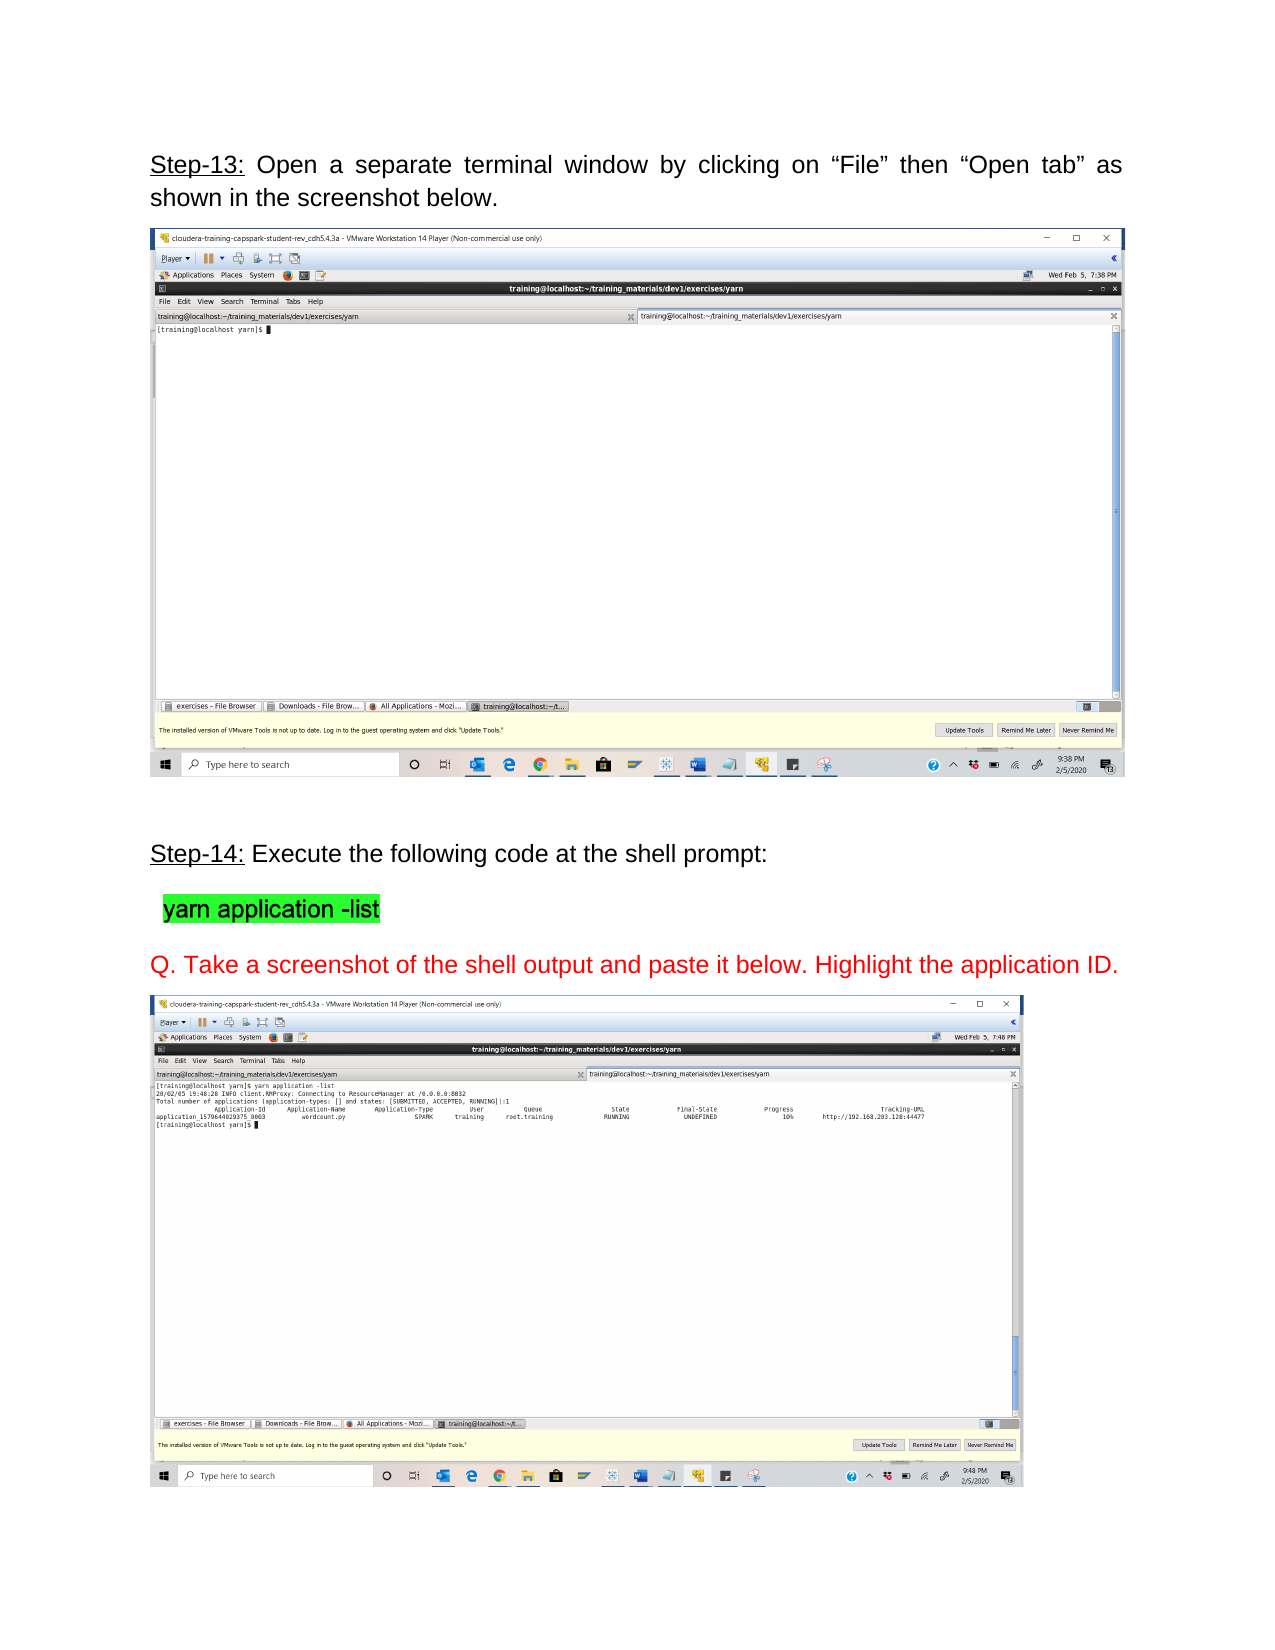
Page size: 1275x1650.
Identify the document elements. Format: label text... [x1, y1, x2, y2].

picture [150, 884, 394, 934]
text Q. Take a screenshot of the shell output and paste it below. Highlight the application ID. [150, 950, 1125, 979]
picture [150, 995, 1024, 1487]
text Step-13: Open a separate terminal window by clicking on “File” then “Open tab” as shown in the screenshot below. [150, 150, 1125, 212]
text Step-14: Execute the following code at the shell prompt: [150, 839, 1125, 868]
picture [150, 228, 1125, 777]
